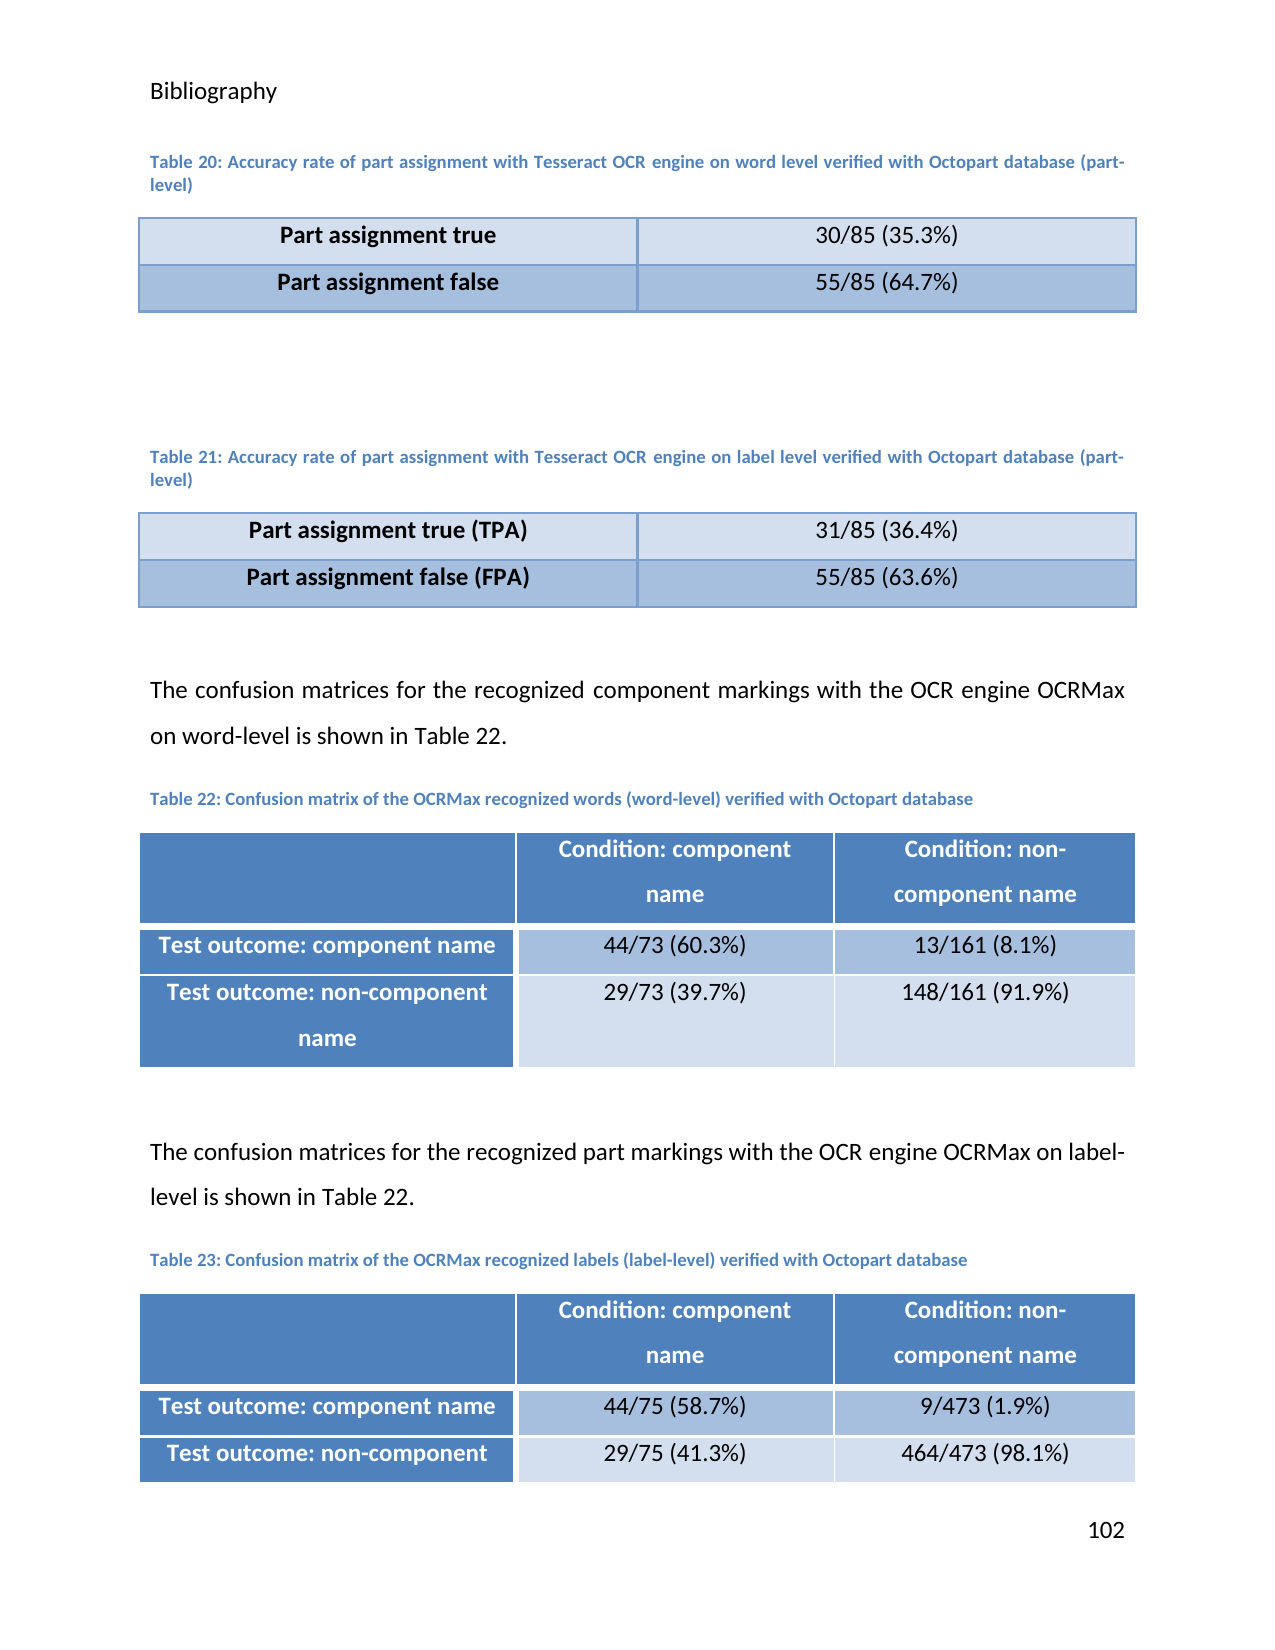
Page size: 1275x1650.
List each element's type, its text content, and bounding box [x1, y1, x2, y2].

table_cell Test outcome: component name [140, 1391, 513, 1435]
table_cell 13/161 (8.1%) [835, 930, 1135, 974]
table_cell 29/73 (39.7%) [519, 976, 834, 1067]
table_cell Test outcome: non-component name [140, 976, 513, 1067]
table_cell 148/161 (91.9%) [835, 976, 1135, 1067]
table_cell 55/85 (63.6%) [639, 561, 1135, 606]
table_cell 29/75 (41.3%) [519, 1438, 834, 1482]
table_header Part assignment true [140, 219, 636, 263]
table_cell 44/75 (58.7%) [519, 1391, 833, 1435]
text The confusion matrices for the recognized part markings with the OCR engine OCRMax on label-level is shown in Table 22. [150, 1136, 1125, 1212]
table_header Part assignment true (TPA) [140, 514, 636, 559]
table_header Condition: non-component name [835, 833, 1135, 923]
table_cell Test outcome: component name [140, 930, 513, 974]
table_cell Part assignment false [140, 266, 636, 310]
table_cell 44/73 (60.3%) [519, 930, 833, 974]
table_header 31/85 (36.4%) [639, 514, 1135, 559]
table_header Condition: component name [517, 833, 833, 923]
table_header 30/85 (35.3%) [639, 219, 1135, 263]
table_cell 9/473 (1.9%) [835, 1391, 1135, 1435]
table_cell Part assignment false (FPA) [140, 561, 636, 606]
table_header [140, 833, 515, 923]
table_cell 55/85 (64.7%) [639, 266, 1135, 310]
table_header [140, 1294, 515, 1384]
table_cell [140, 1438, 513, 1482]
text The confusion matrices for the recognized component markings with the OCR engine OCRMax on word-level is shown in Table 22. [150, 675, 1125, 751]
table_cell 464/473 (98.1%) [835, 1438, 1135, 1482]
table_header Condition: component name [517, 1294, 833, 1384]
table_header Condition: non-component name [835, 1294, 1135, 1384]
